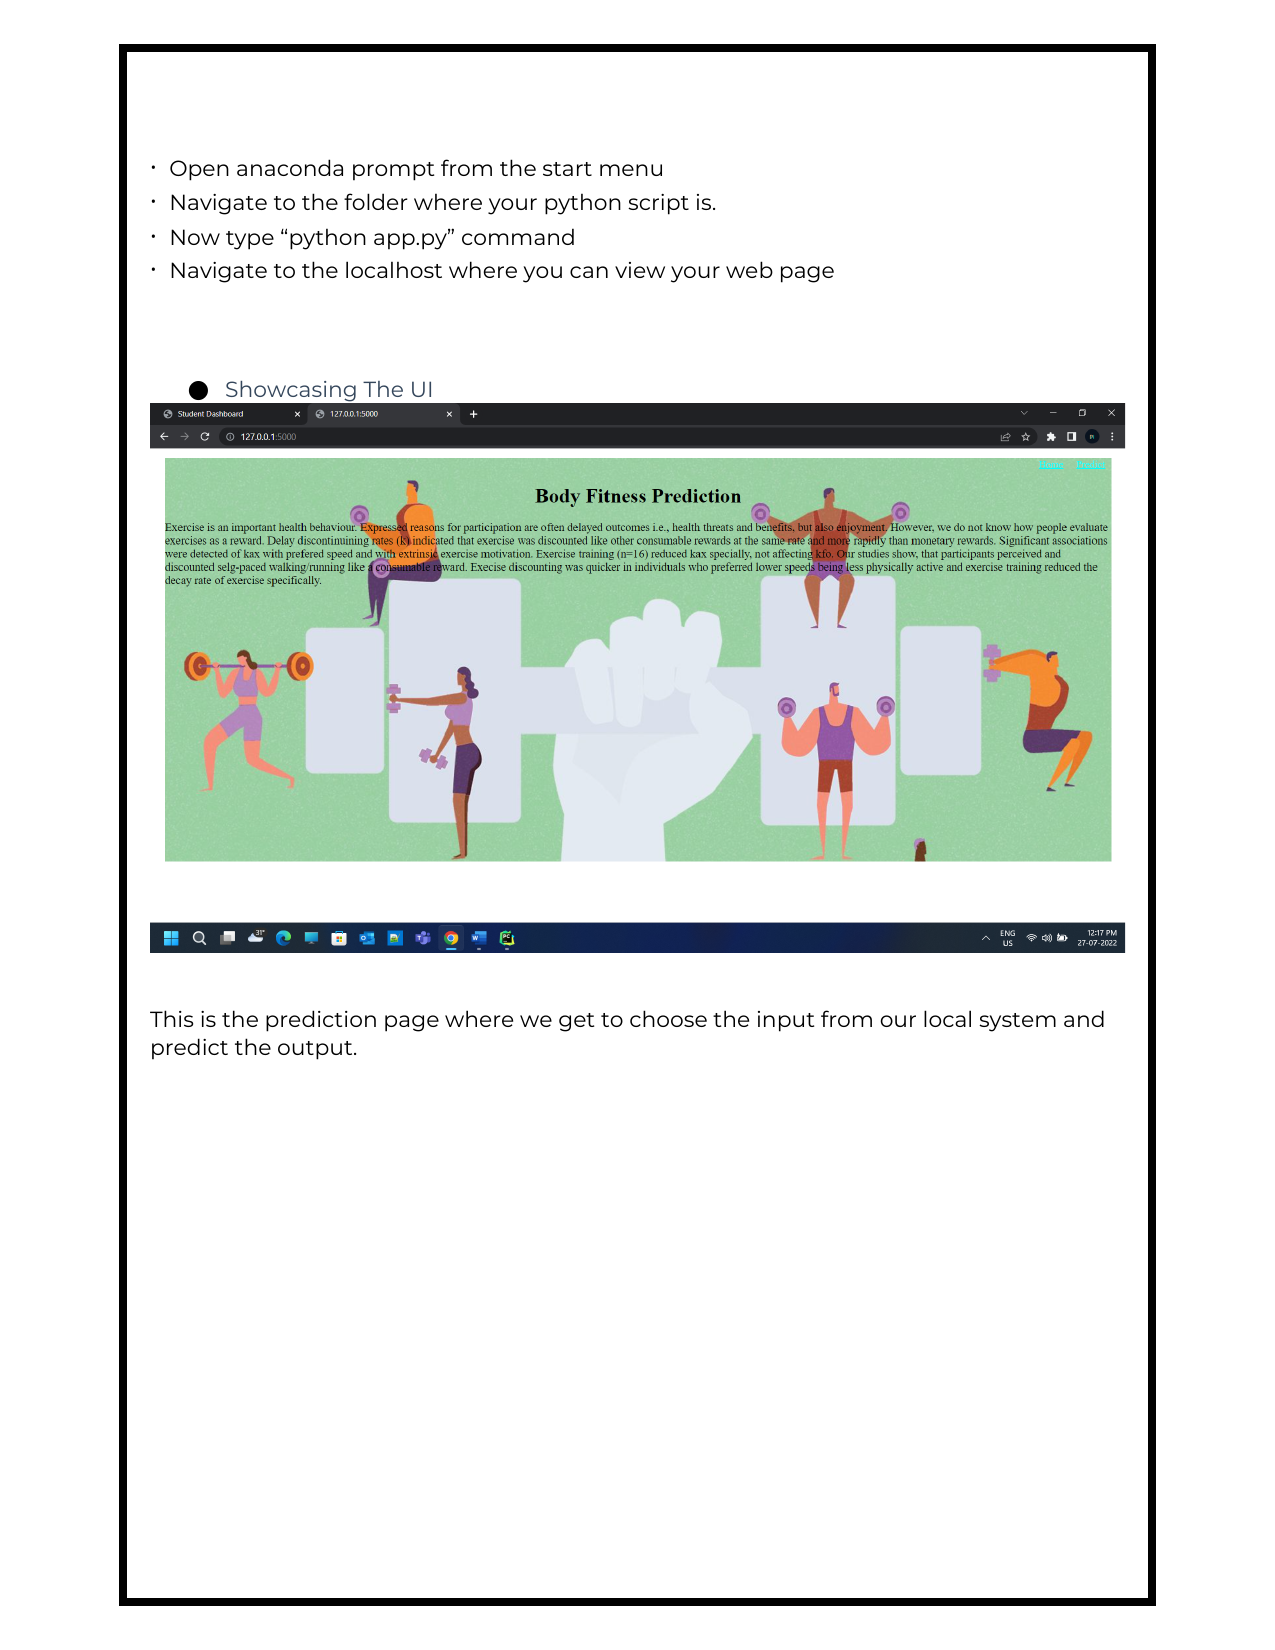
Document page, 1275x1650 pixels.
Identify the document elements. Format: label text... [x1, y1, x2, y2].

text · Now type “python app.py” command [150, 218, 1125, 252]
text This is the prediction page where we get to choose the input from our local system and predict the output. [150, 1006, 1125, 1061]
picture [150, 403, 1125, 953]
text · Navigate to the folder where your python script is. [150, 184, 1125, 218]
text · Open anaconda prompt from the start menu [150, 150, 1125, 184]
list Showcasing The UI [187, 374, 1125, 403]
text · Navigate to the localhost where you can view your web page [150, 252, 1125, 286]
